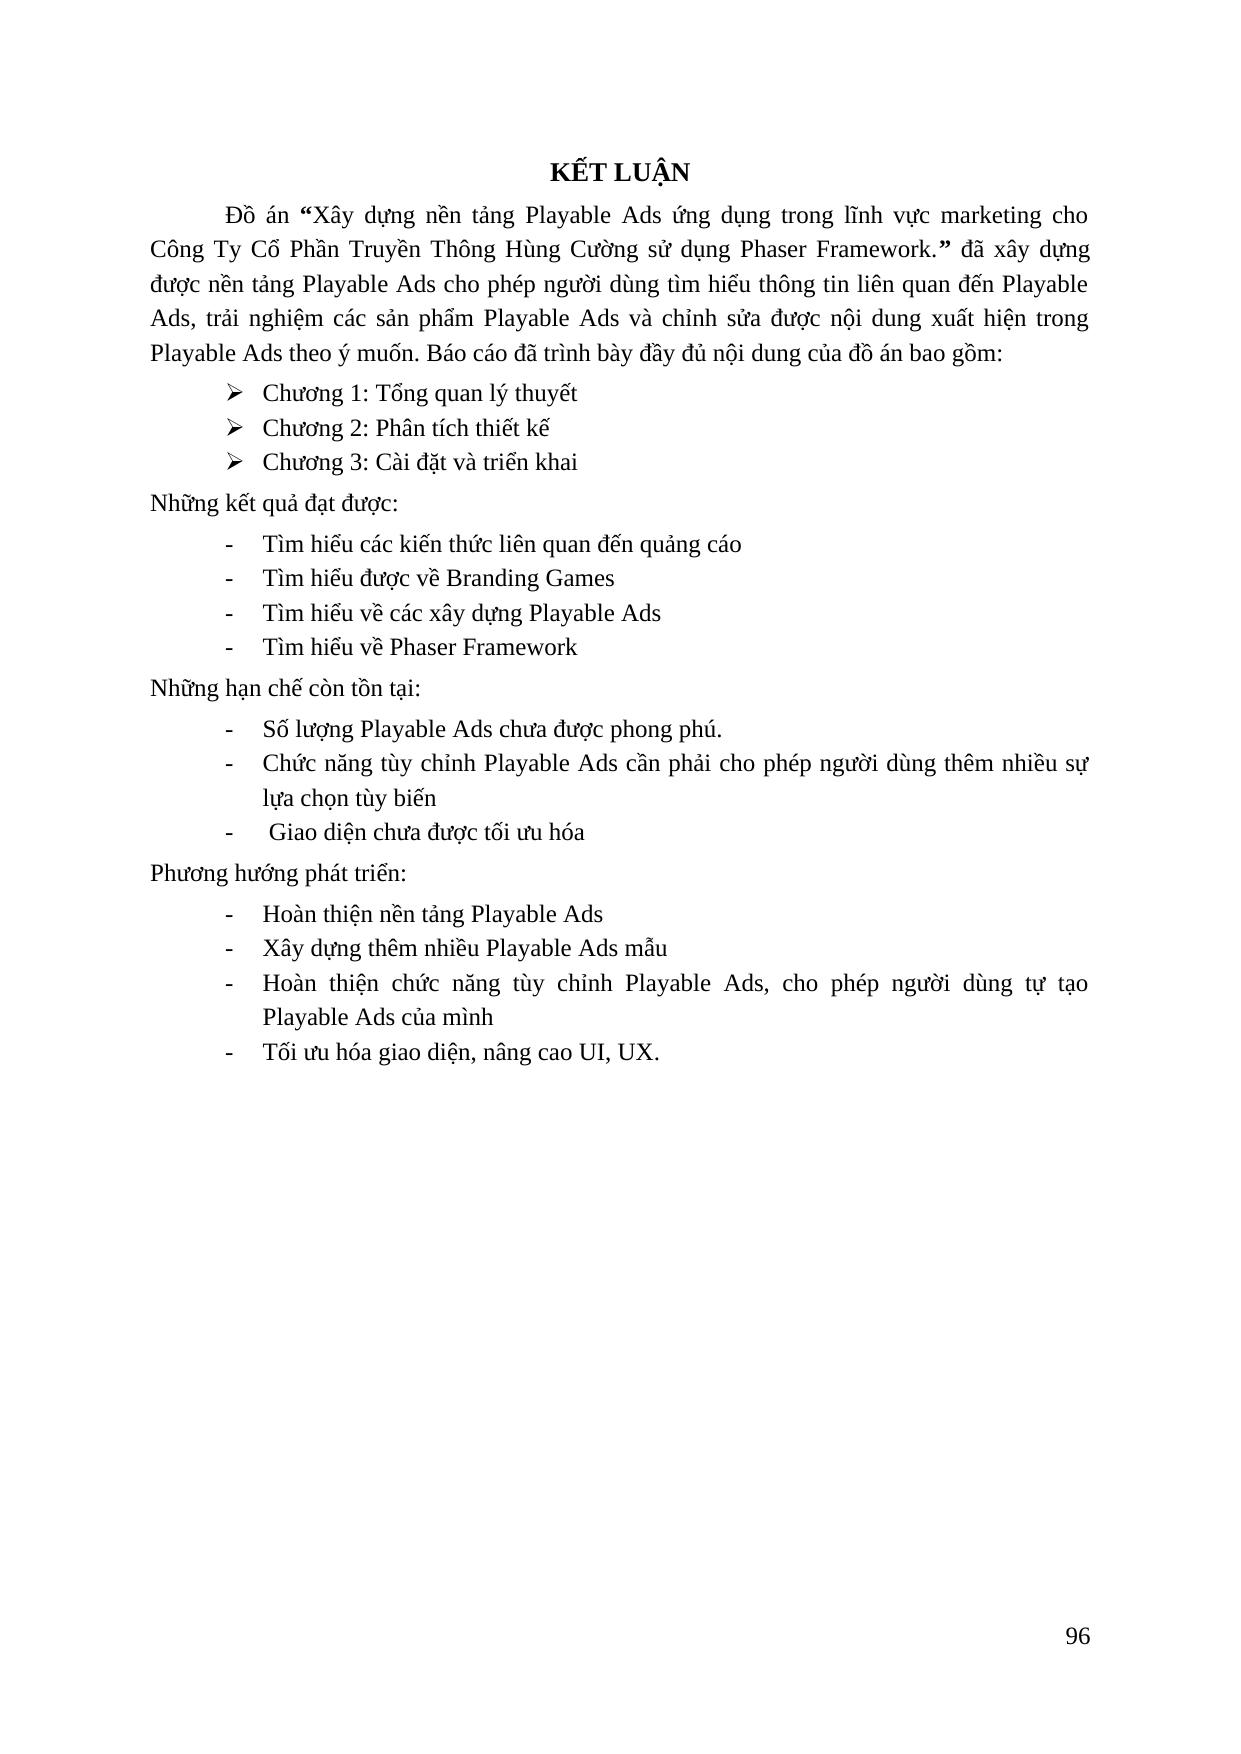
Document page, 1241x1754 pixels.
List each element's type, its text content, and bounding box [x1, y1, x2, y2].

list Hoàn thiện nền tảng Playable Ads [225, 899, 1090, 927]
list Tìm hiểu được về Branding Games [225, 563, 1090, 592]
text Phương hướng phát triển: [150, 858, 1090, 887]
subtitle KẾT LUẬN [150, 156, 1090, 187]
list Giao diện chưa được tối ưu hóa [225, 817, 1090, 846]
text Đồ án “Xây dựng nền tảng Playable Ads ứng dụng trong lĩnh vực marketing cho Công Ty Cổ Phần Truyền Thông Hùng Cường sử dụng Phaser Framework.” đã xây dựng được nền tảng Playable Ads cho phép người dùng tìm hiểu thông tin liên quan đến Playable Ads, trải nghiệm các sản phẩm Playable Ads và chỉnh sửa được nội dung xuất hiện trong Playable Ads theo ý muốn. Báo cáo đã trình bày đầy đủ nội dung của đồ án bao gồm: [150, 200, 1090, 366]
list Chương 3: Cài đặt và triển khai [225, 447, 1090, 476]
text Những kết quả đạt được: [150, 488, 1090, 517]
list Số lượng Playable Ads chưa được phong phú. [225, 714, 1090, 742]
list Chương 2: Phân tích thiết kế [225, 413, 1090, 442]
list Tìm hiểu các kiến thức liên quan đến quảng cáo [225, 529, 1090, 558]
list Tìm hiểu về các xây dựng Playable Ads [225, 598, 1090, 627]
text Những hạn chế còn tồn tại: [150, 673, 1090, 702]
list Chức năng tùy chỉnh Playable Ads cần phải cho phép người dùng thêm nhiều sự lựa chọn tùy biến [225, 748, 1090, 811]
list Tìm hiểu về Phaser Framework [225, 632, 1090, 661]
list Hoàn thiện chức năng tùy chỉnh Playable Ads, cho phép người dùng tự tạo Playable Ads của mình [225, 968, 1090, 1031]
list Xây dựng thêm nhiều Playable Ads mẫu [225, 933, 1090, 962]
list Tối ưu hóa giao diện, nâng cao UI, UX. [225, 1037, 1090, 1065]
list Chương 1: Tổng quan lý thuyết [225, 378, 1090, 407]
